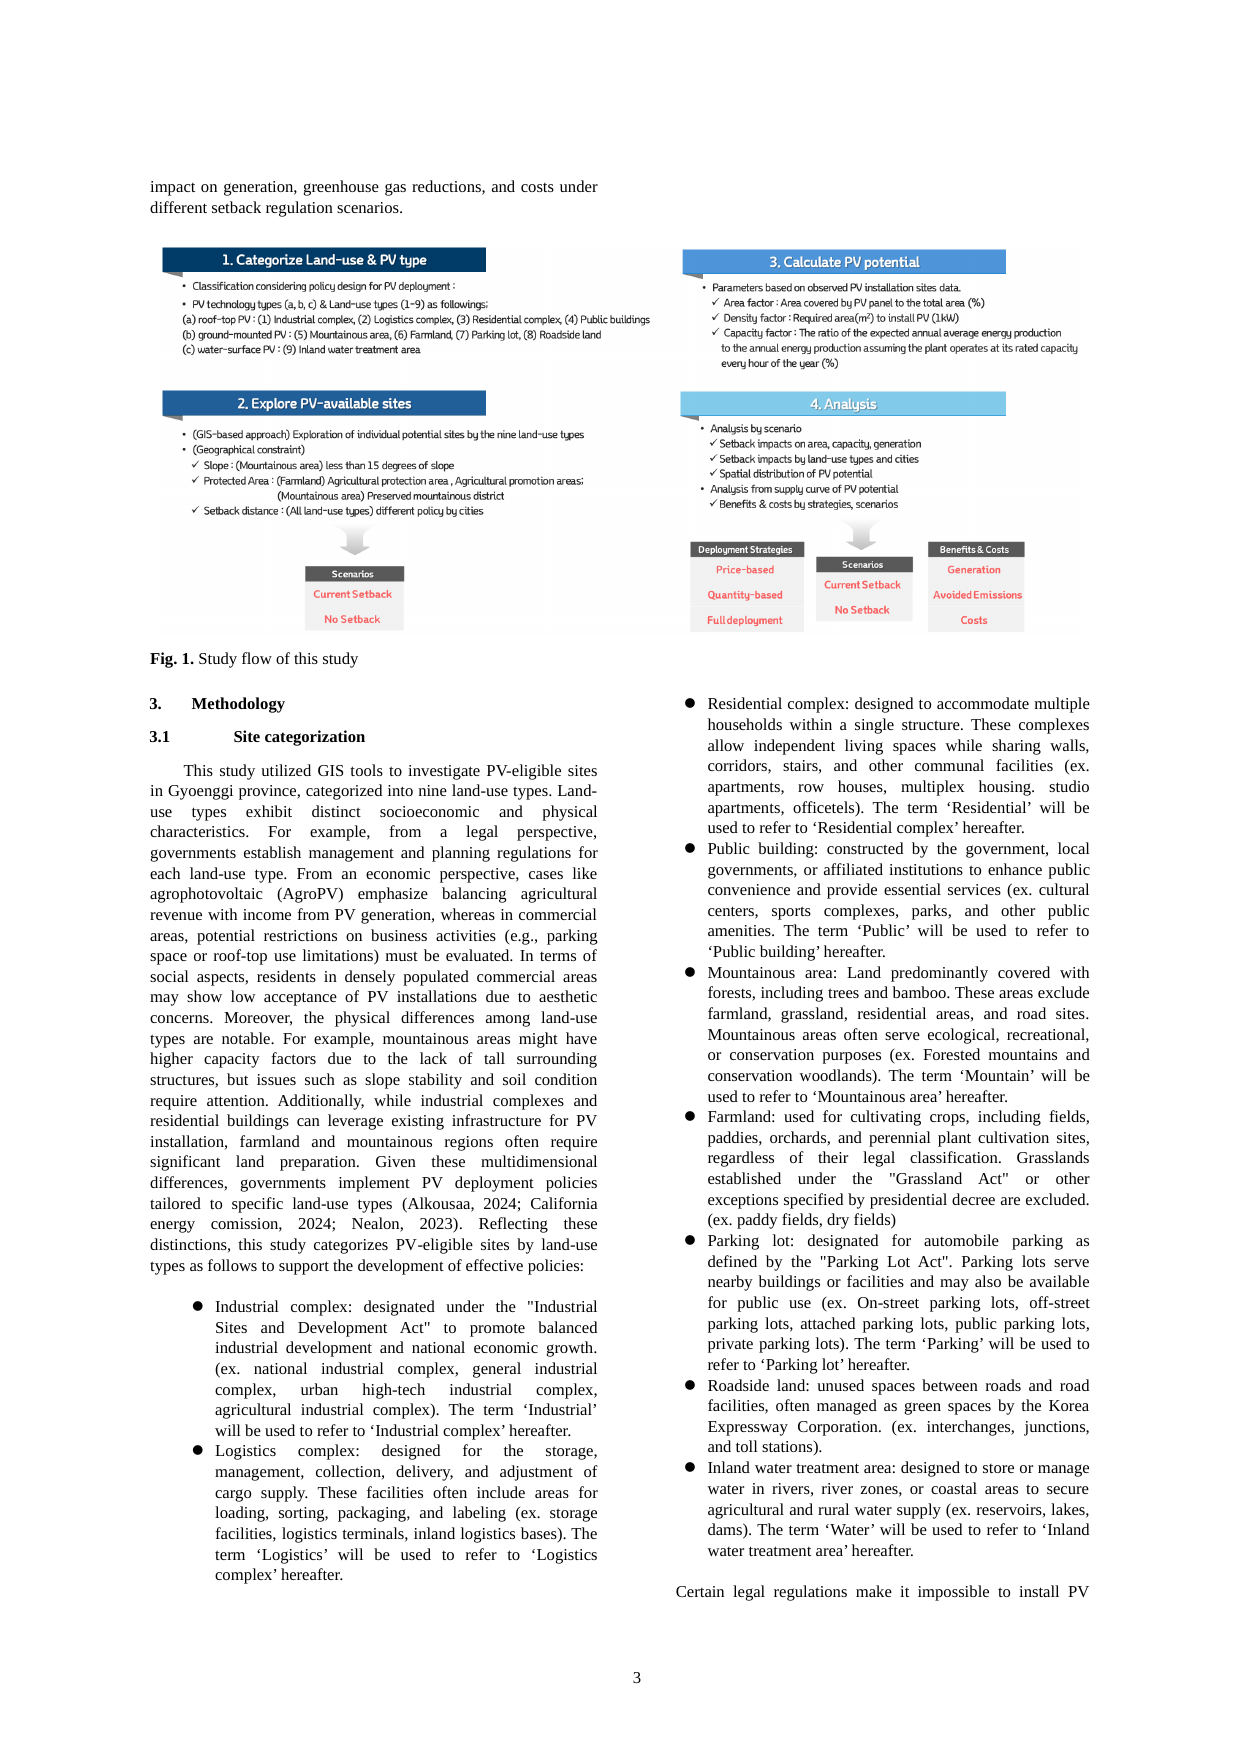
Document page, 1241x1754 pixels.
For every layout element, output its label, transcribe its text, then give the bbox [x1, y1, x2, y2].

list Public building: constructed by the government, local governments, or affiliated institutions to enhance public convenience and provide essential services (ex. cultural centers, sports complexes, parks, and other public amenities. The term ‘Public’ will be used to refer to ‘Public building’ hereafter. [684, 839, 1090, 961]
list Roadside land: unused spaces between roads and road facilities, often managed as green spaces by the Korea Expressway Corporation. (ex. interchanges, junctions, and toll stations). [684, 1375, 1090, 1456]
list Residential complex: designed to accommodate multiple households within a single structure. These complexes allow independent living spaces while sharing walls, corridors, stairs, and other communal facilities (ex. apartments, row houses, multiplex housing. studio apartments, officetels). The term ‘Residential’ will be used to refer to ‘Residential complex’ hereafter. [684, 694, 1090, 837]
list Farmland: used for cultivating crops, including fields, paddies, orchards, and perennial plant cultivation sites, regardless of their legal classification. Grasslands established under the "Grassland Act" or other exceptions specified by presidential decree are excluded. (ex. paddy fields, dry fields) [684, 1107, 1090, 1229]
list Parking lot: designated for automobile parking as defined by the "Parking Lot Act". Parking lots serve nearby buildings or facilities and may also be available for public use (ex. On-street parking lots, off-street parking lots, attached parking lots, public parking lots, private parking lots). The term ‘Parking’ will be used to refer to ‘Parking lot’ hereafter. [684, 1231, 1090, 1374]
list Industrial complex: designated under the "Industrial Sites and Development Act" to promote balanced industrial development and national economic growth. (ex. national industrial complex, general industrial complex, urban high-tech industrial complex, agricultural industrial complex). The term ‘Industrial’ will be used to refer to ‘Industrial complex’ hereafter. [191, 1297, 598, 1440]
text Fig. 1. Study flow of this study [150, 648, 1090, 668]
list Inland water treatment area: designed to store or manage water in rivers, river zones, or coastal areas to secure agricultural and rural water supply (ex. reservoirs, lakes, dams). The term ‘Water’ will be used to refer to ‘Inland water treatment area’ hereafter. [684, 1458, 1090, 1560]
subtitle Site categorization [149, 727, 598, 746]
list Mountainous area: Land predominantly covered with forests, including trees and bamboo. These areas exclude farmland, grassland, residential areas, and road sites. Mountainous areas often serve ecological, recreational, or conservation purposes (ex. Forested mountains and conservation woodlands). The term ‘Mountain’ will be used to refer to ‘Mountainous area’ hereafter. [684, 962, 1090, 1106]
list Logistics complex: designed for the storage, management, collection, delivery, and adjustment of cargo supply. These facilities often include areas for loading, sorting, packaging, and labeling (ex. storage facilities, logistics terminals, inland logistics bases). The term ‘Logistics’ will be used to refer to ‘Logistics complex’ hereafter. [191, 1441, 598, 1584]
text This study utilized GIS tools to investigate PV-eligible sites in Gyoenggi province, categorized into nine land-use types. Land-use types exhibit distinct socioeconomic and physical characteristics. For example, from a legal perspective, governments establish management and planning regulations for each land-use type. From an economic perspective, cases like agrophotovoltaic (AgroPV) emphasize balancing agricultural revenue with income from PV generation, whereas in commercial areas, potential restrictions on business activities (e.g., parking space or roof-top use limitations) must be evaluated. In terms of social aspects, residents in densely populated commercial areas may show low acceptance of PV installations due to aesthetic concerns. Moreover, the physical differences among land-use types are notable. For example, mountainous areas might have higher capacity factors due to the lack of tall surrounding structures, but issues such as slope stability and soil condition require attention. Additionally, while industrial complexes and residential buildings can leverage existing infrastructure for PV installation, farmland and mountainous regions often require significant land preparation. Given these multidimensional differences, governments implement PV deployment policies tailored to specific land-use types . Reflecting these distinctions, this study categorizes PV-eligible sites by land-use types as follows to support the development of effective policies: [150, 760, 598, 1274]
subtitle Methodology [149, 694, 598, 713]
picture [158, 243, 1082, 635]
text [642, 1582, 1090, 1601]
